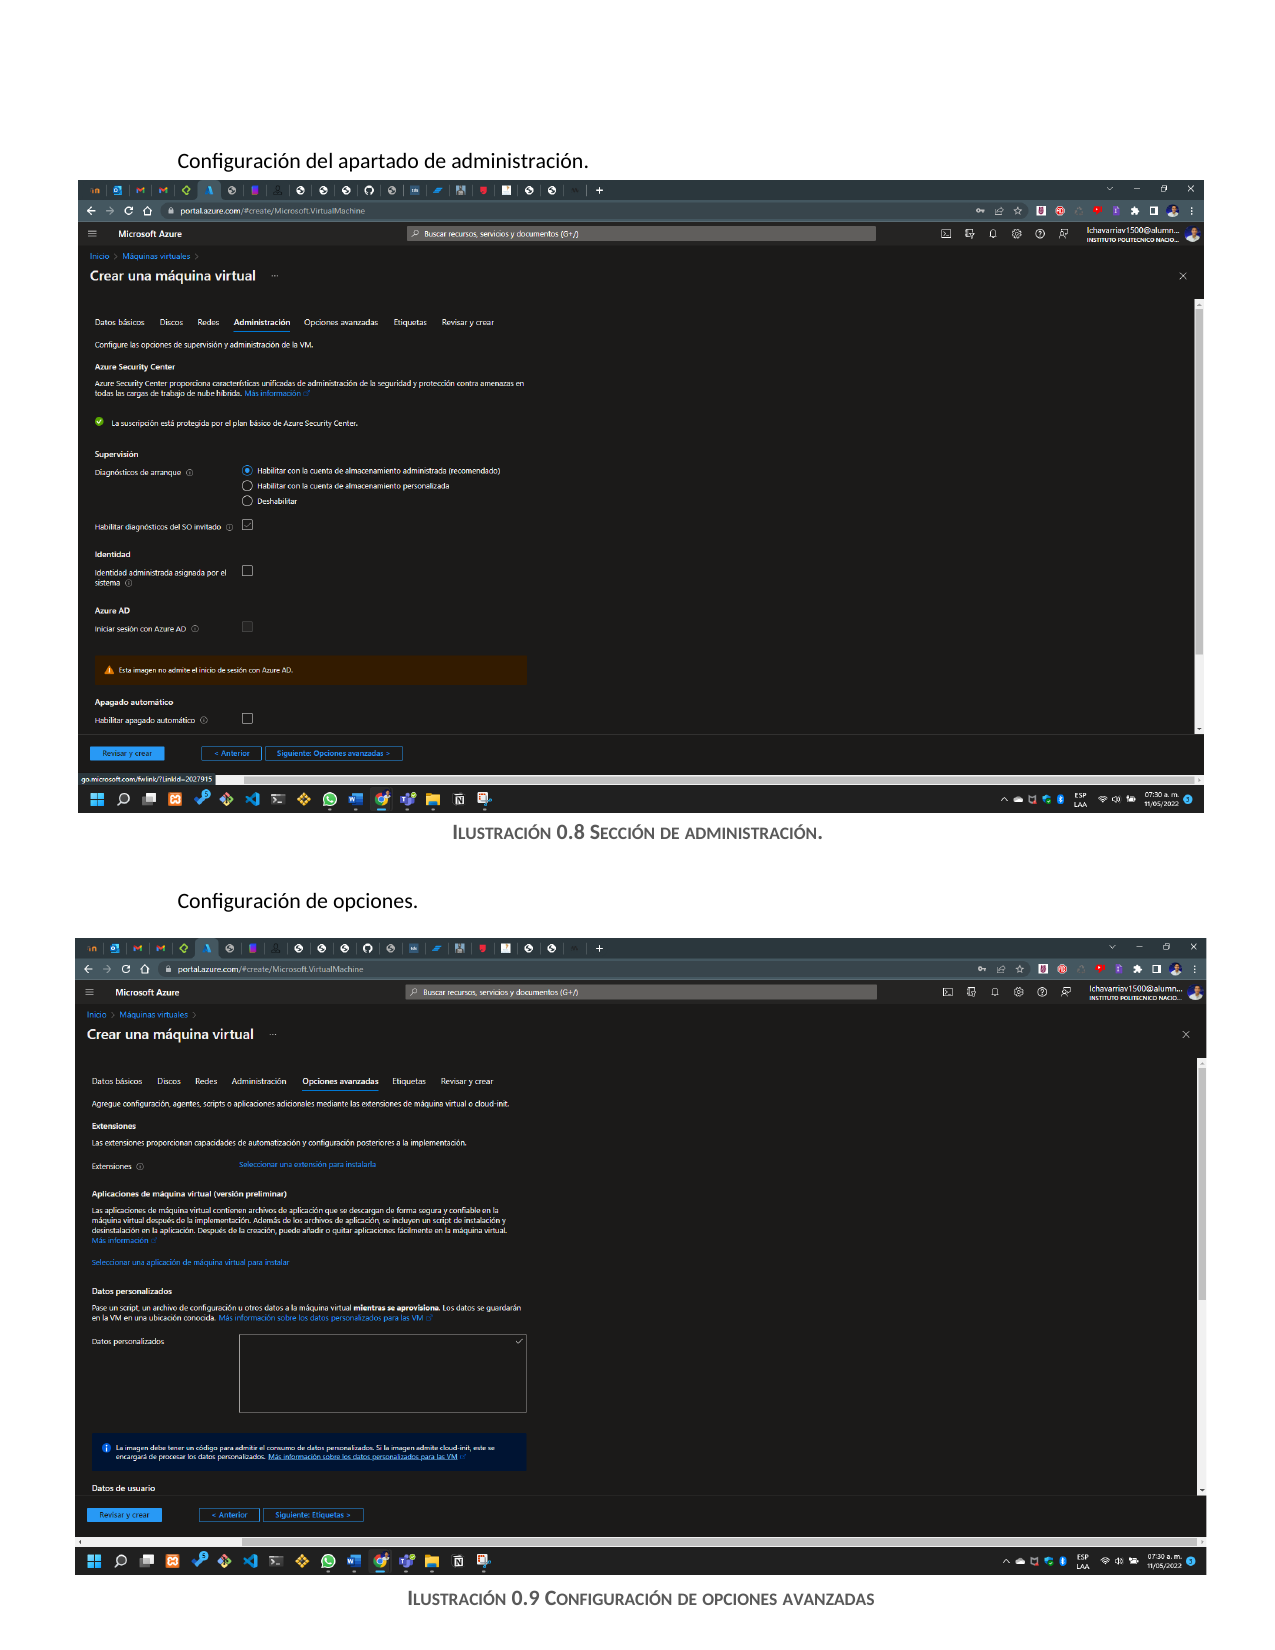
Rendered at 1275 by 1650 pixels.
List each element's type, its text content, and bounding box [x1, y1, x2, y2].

picture [75, 938, 1207, 1575]
text Configuración de opciones. [177, 887, 1098, 914]
picture [78, 180, 1204, 813]
text Configuración del apartado de administración. [177, 148, 1098, 174]
